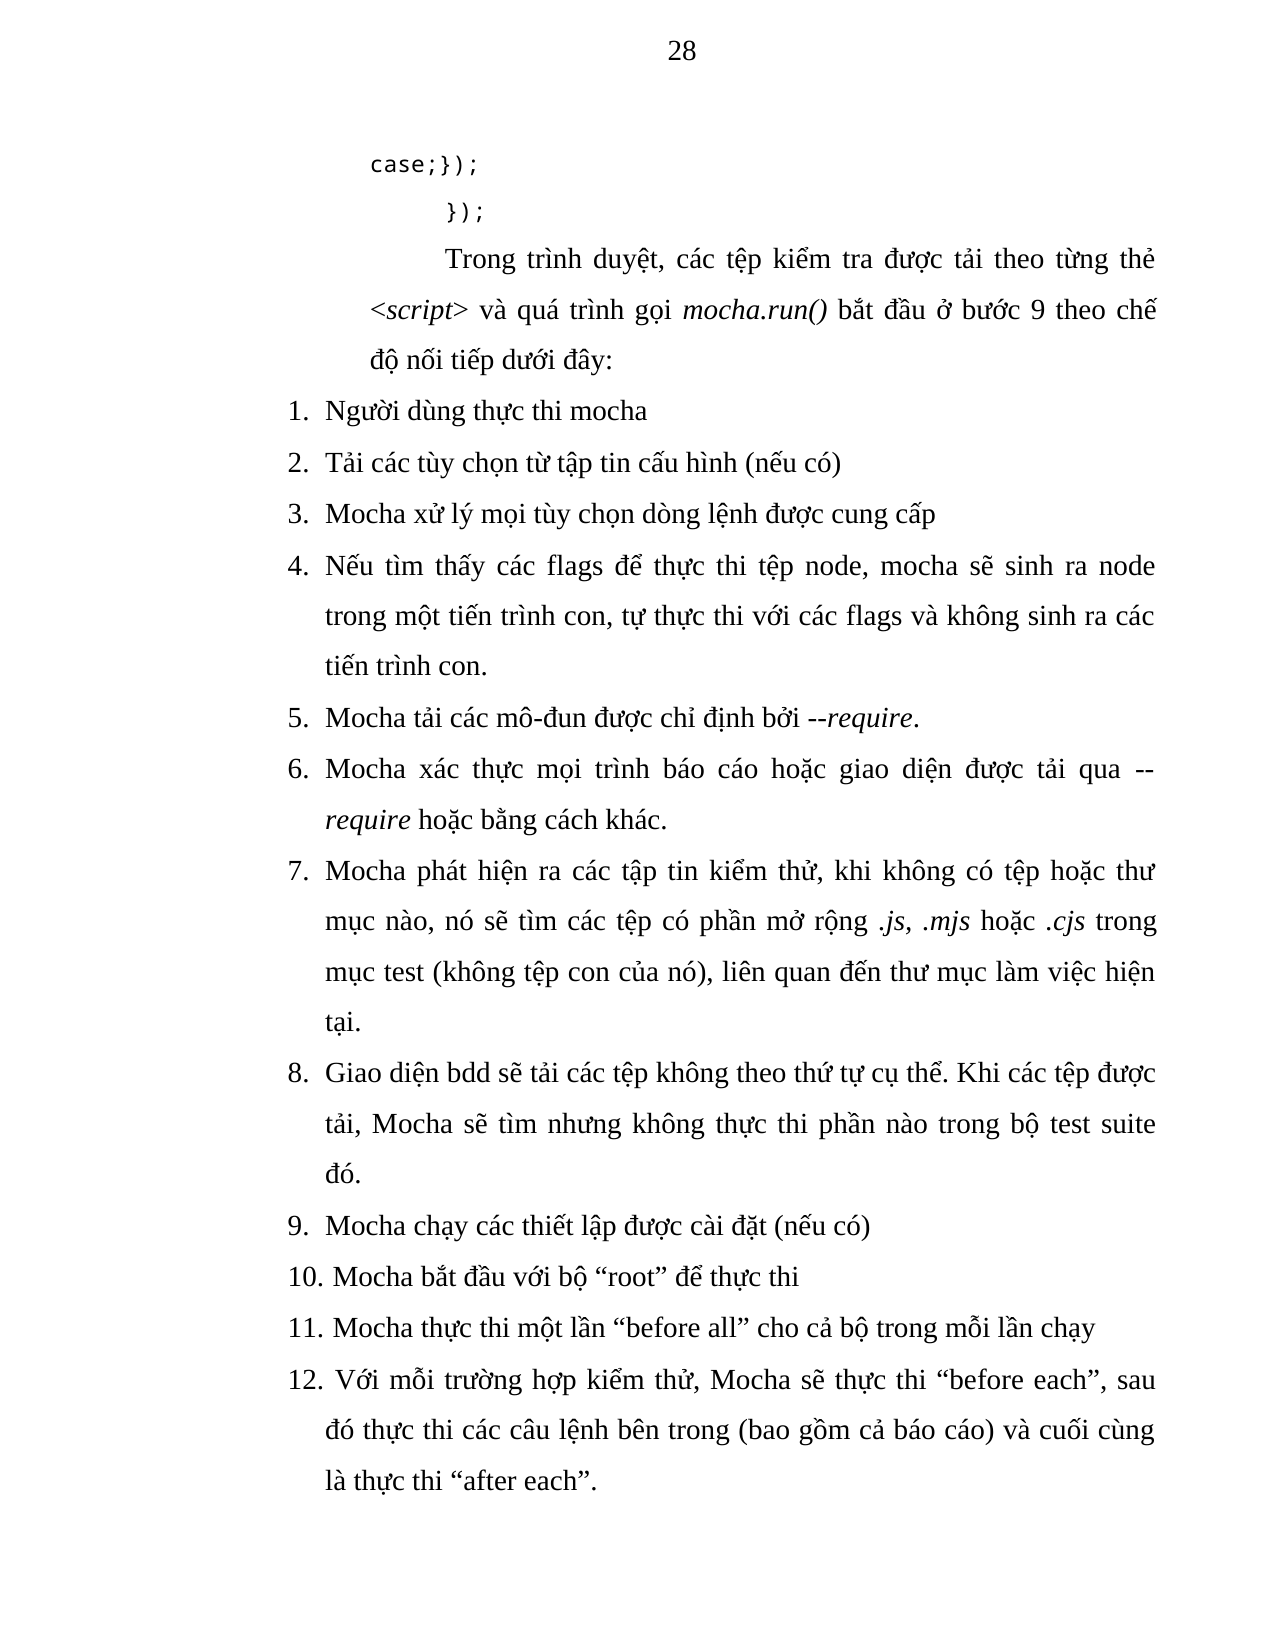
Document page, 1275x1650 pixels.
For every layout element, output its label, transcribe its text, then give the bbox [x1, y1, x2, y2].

list Mocha thực thi một lần “before all” cho cả bộ trong mỗi lần chạy [287, 1311, 1157, 1344]
list Tải các tùy chọn từ tập tin cấu hình (nếu có) [287, 445, 1157, 478]
list Mocha xác thực mọi trình báo cáo hoặc giao diện được tải qua --require hoặc bằng cách khác. [287, 751, 1157, 835]
list Nếu tìm thấy các flags để thực thi tệp node, mocha sẽ sinh ra node trong một tiến trình con, tự thực thi với các flags và không sinh ra các tiến trình con. [287, 548, 1157, 682]
list Với mỗi trường hợp kiểm thử, Mocha sẽ thực thi “before each”, sau đó thực thi các câu lệnh bên trong (bao gồm cả báo cáo) và cuối cùng là thực thi “after each”. [287, 1362, 1157, 1496]
list Mocha tải các mô-đun được chỉ định bởi --require. [287, 700, 1157, 733]
list Giao diện bdd sẽ tải các tệp không theo thứ tự cụ thể. Khi các tệp được tải, Mocha sẽ tìm nhưng không thực thi phần nào trong bộ test suite đó. [287, 1056, 1157, 1190]
text Trong trình duyệt, các tệp kiểm tra được tải theo từng thẻ <script> và quá trình gọi mocha.run() bắt đầu ở bước 9 theo chế độ nối tiếp dưới đây: [369, 241, 1157, 376]
list Mocha bắt đầu với bộ “root” để thực thi [287, 1259, 1157, 1293]
list Mocha chạy các thiết lập được cài đặt (nếu có) [287, 1208, 1157, 1241]
list Mocha phát hiện ra các tập tin kiểm thử, khi không có tệp hoặc thư mục nào, nó sẽ tìm các tệp có phần mở rộng .js, .mjs hoặc .cjs trong mục test (không tệp con của nó), liên quan đến thư mục làm việc hiện tại. [287, 853, 1157, 1038]
list Người dùng thực thi mocha [287, 393, 1157, 427]
list Mocha xử lý mọi tùy chọn dòng lệnh được cung cấp [287, 496, 1157, 530]
text }); [369, 194, 1157, 226]
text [369, 148, 1157, 179]
